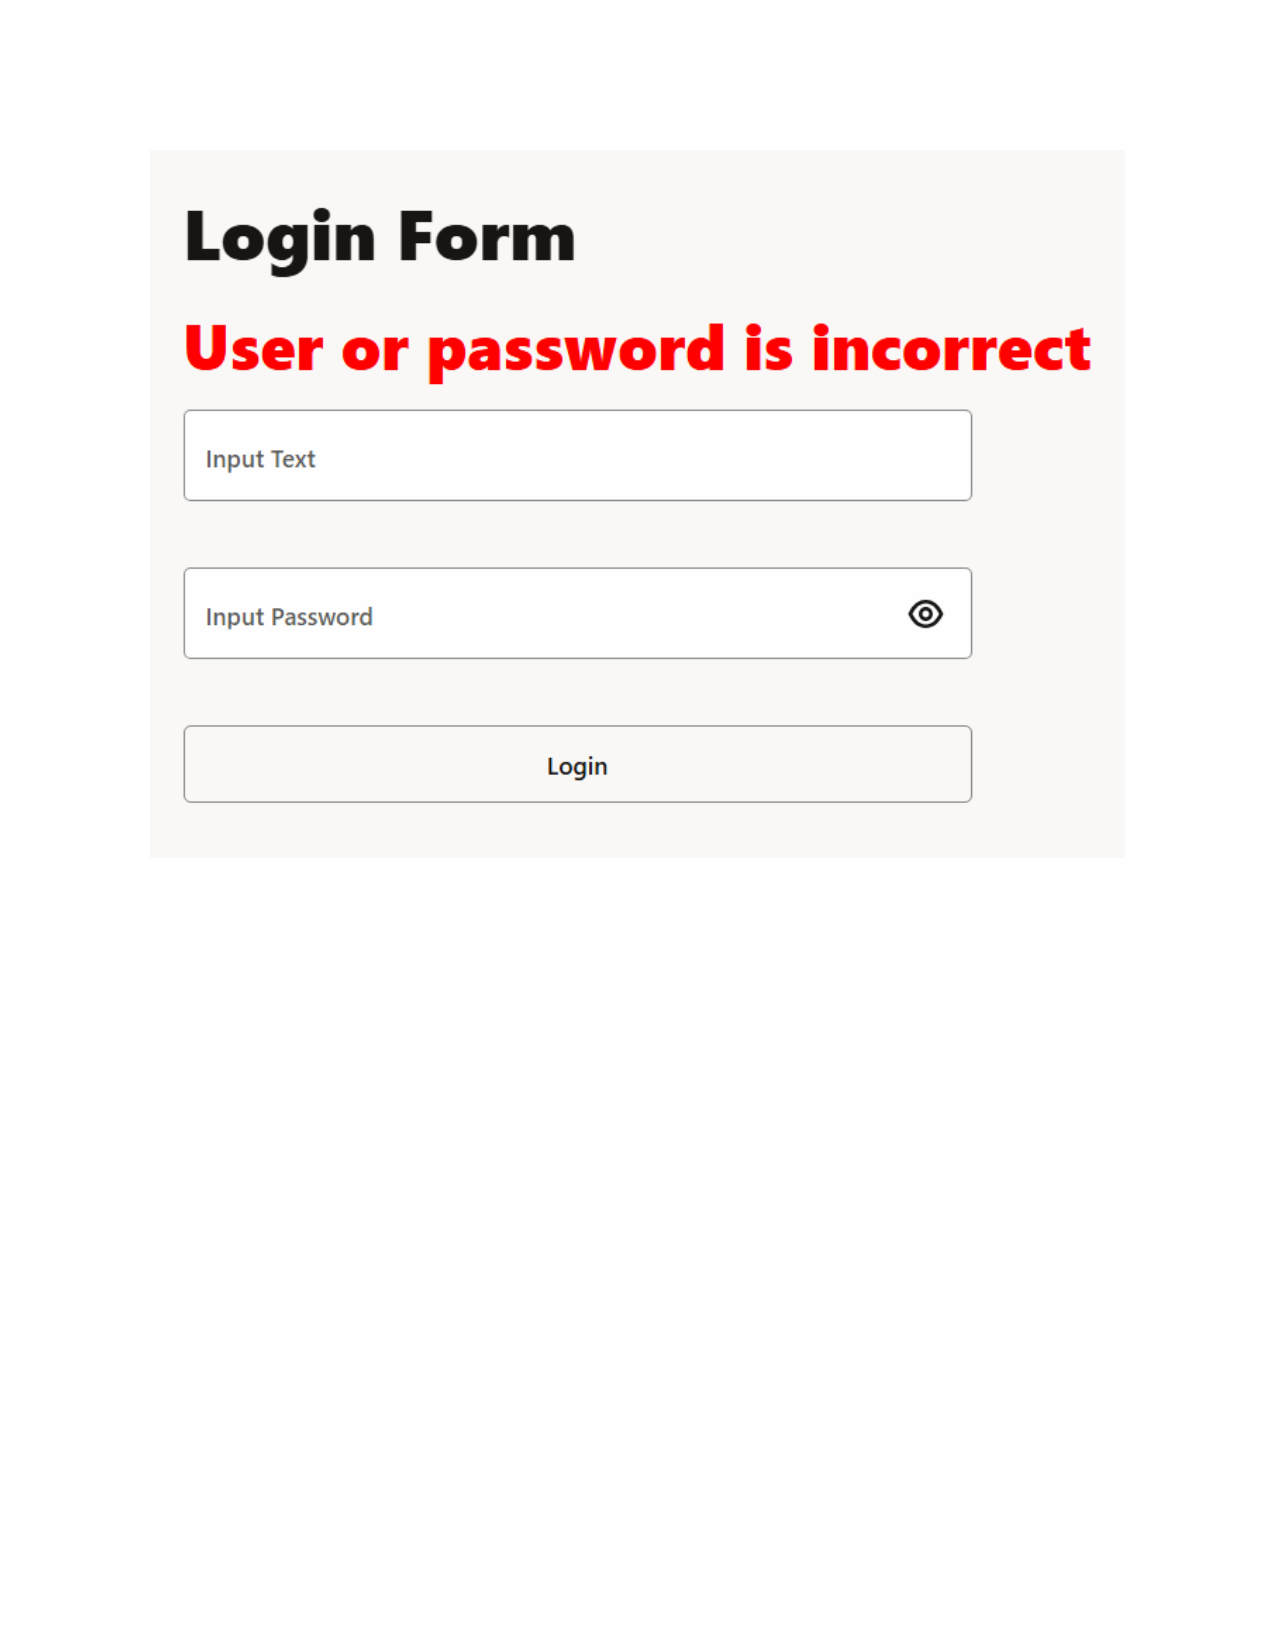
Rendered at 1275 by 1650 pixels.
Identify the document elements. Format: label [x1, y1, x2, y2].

picture [150, 150, 1125, 858]
